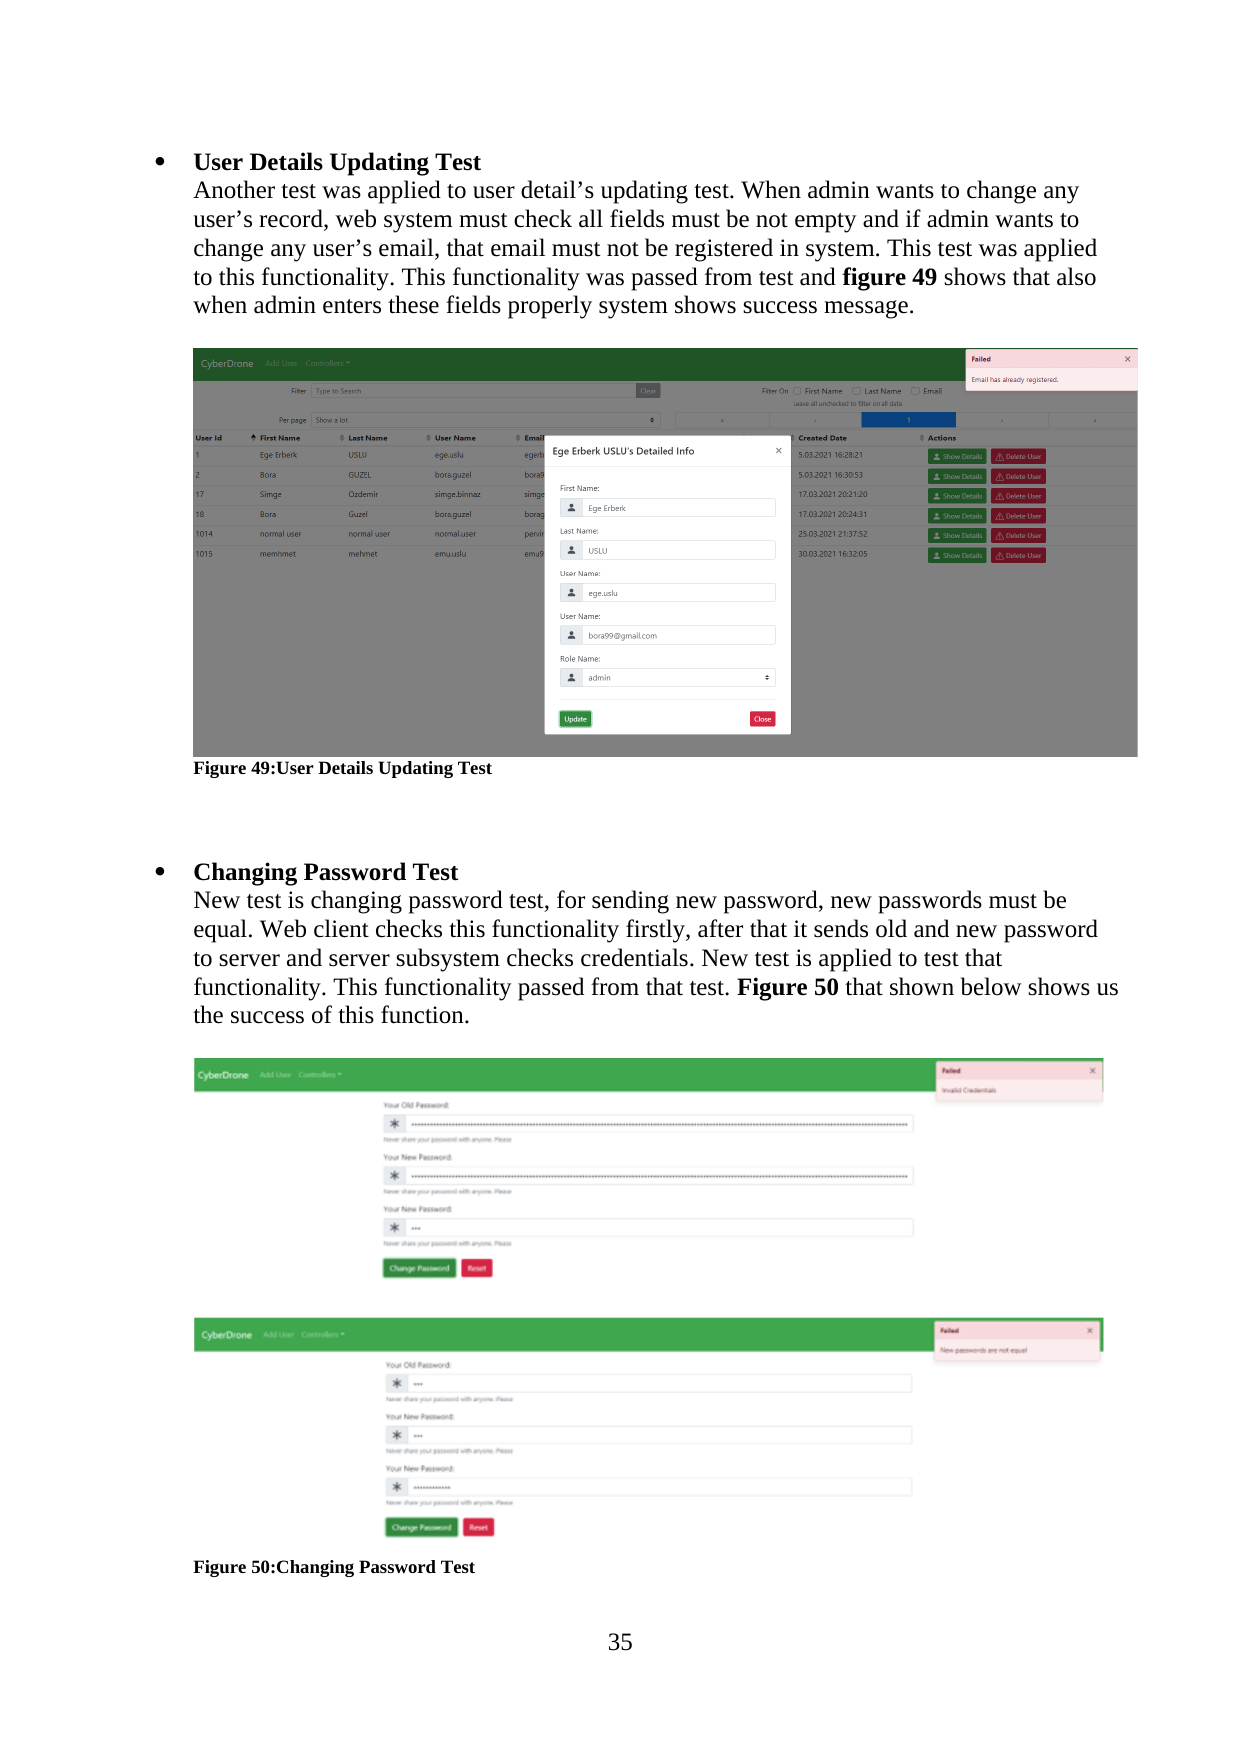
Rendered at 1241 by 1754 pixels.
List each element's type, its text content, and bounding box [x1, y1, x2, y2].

text Figure 50:Changing Password Test [118, 1556, 1122, 1578]
subtitle Changing Password Test [156, 857, 1122, 886]
picture [193, 1058, 1105, 1557]
list New test is changing password test, for sending new password, new passwords must be equal. Web client checks this functionality firstly, after that it sends old and new password to server and server subsystem checks credentials. New test is applied to test that functionality. This functionality passed from that test. Figure 50 that shown below shows us the success of this function. [193, 886, 1122, 1029]
text Figure 49:User Details Updating Test [118, 757, 1122, 778]
subtitle User Details Updating Test [156, 147, 1122, 176]
list Another test was applied to user detail’s updating test. When admin wants to change any user’s record, web system must check all fields must be not empty and if admin wants to change any user’s email, that email must not be registered in system. This test was applied to this functionality. This functionality was passed from test and figure 49 shows that also when admin enters these fields properly system shows success message. [193, 176, 1122, 319]
picture [193, 348, 1138, 757]
